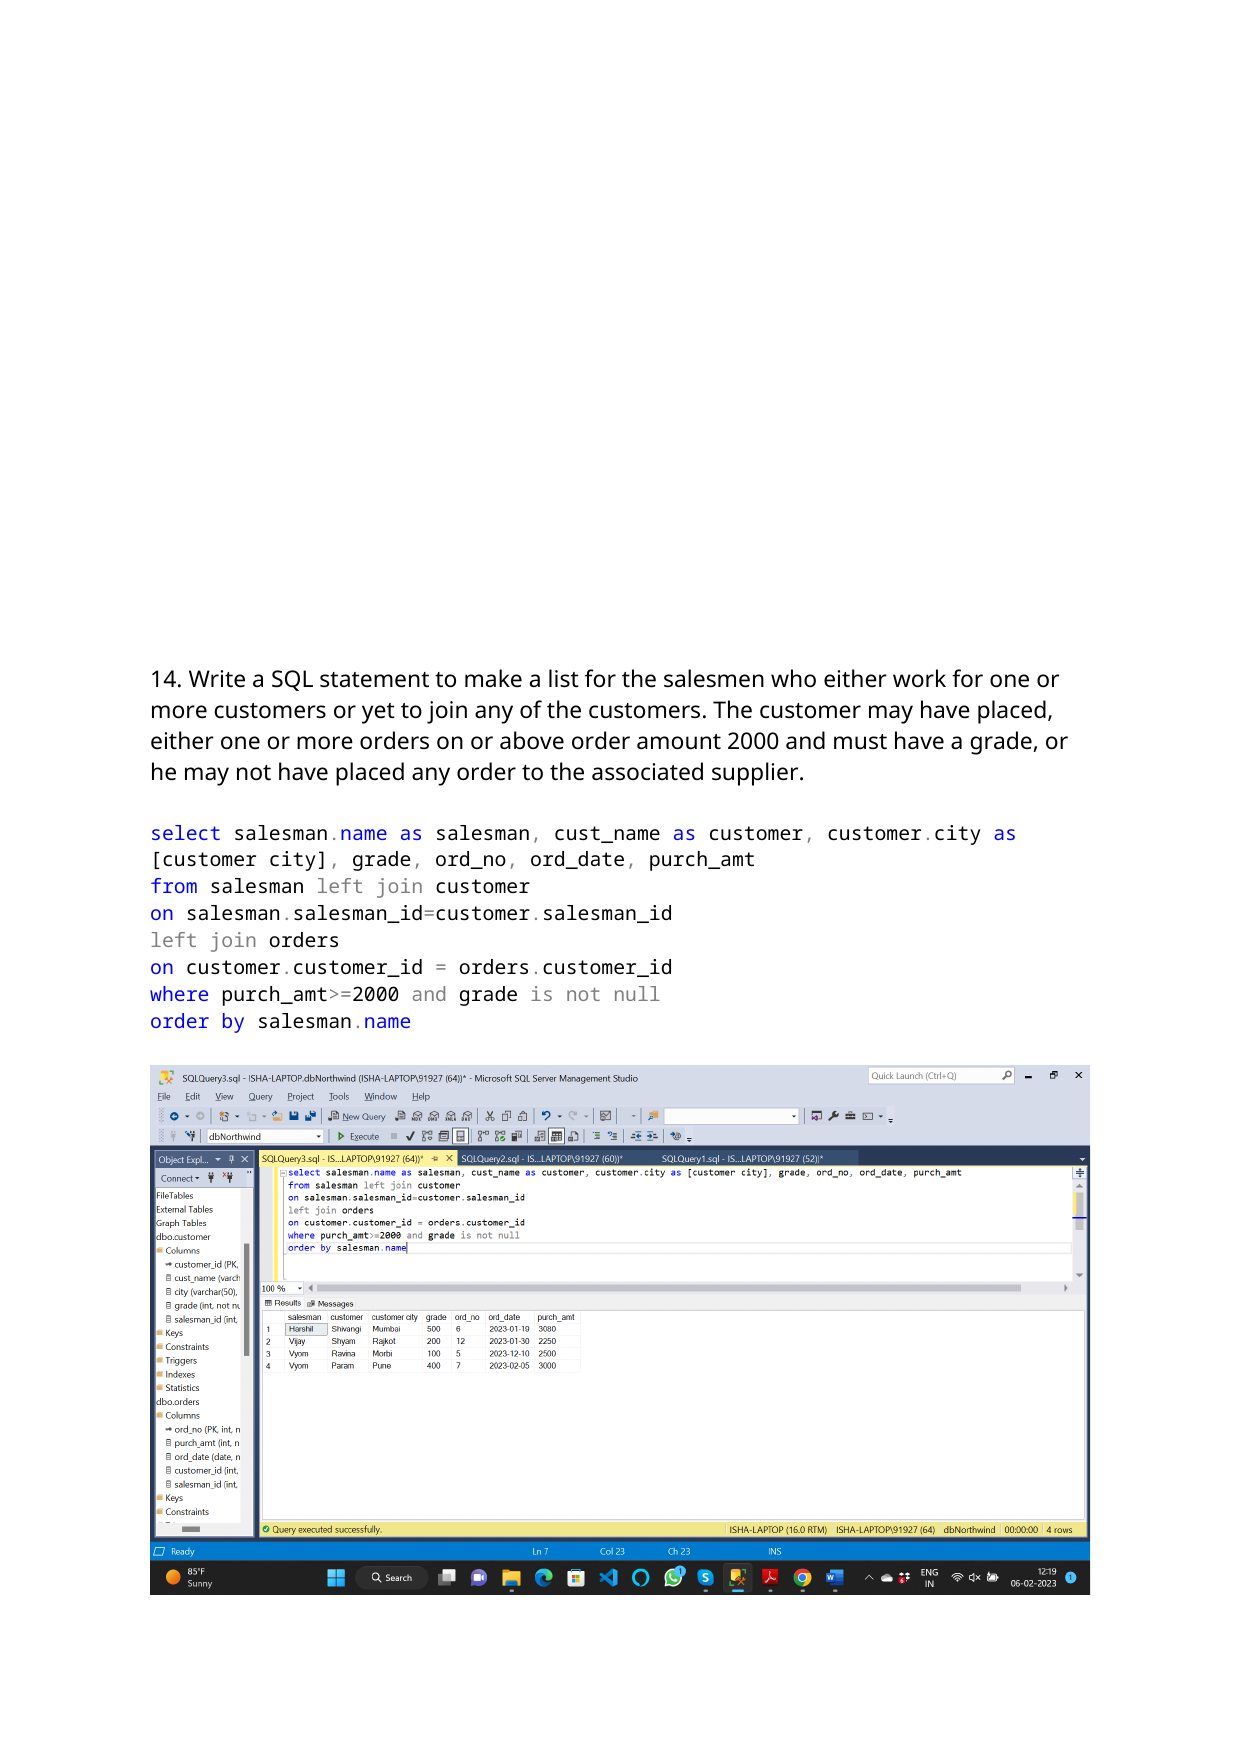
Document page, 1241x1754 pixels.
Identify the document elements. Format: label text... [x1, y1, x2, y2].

text from salesman left join customer [150, 873, 1090, 900]
text where purch_amt>=2000 and grade is not null [150, 981, 1090, 1008]
text left join orders [150, 927, 1090, 954]
text select salesman.name as salesman, cust_name as customer, customer.city as [customer city], grade, ord_no, ord_date, purch_amt [150, 819, 1090, 873]
picture [150, 1065, 1091, 1595]
text more customers or yet to join any of the customers. The customer may have placed, [150, 694, 1090, 725]
text either one or more orders on or above order amount 2000 and must have a grade, or [150, 725, 1090, 756]
text he may not have placed any order to the associated supplier. [150, 756, 1090, 787]
text on salesman.salesman_id=customer.salesman_id [150, 900, 1090, 927]
text 14. Write a SQL statement to make a list for the salesmen who either work for one or [150, 662, 1090, 694]
text on customer.customer_id = orders.customer_id [150, 954, 1090, 981]
text order by salesman.name [150, 1008, 1090, 1034]
